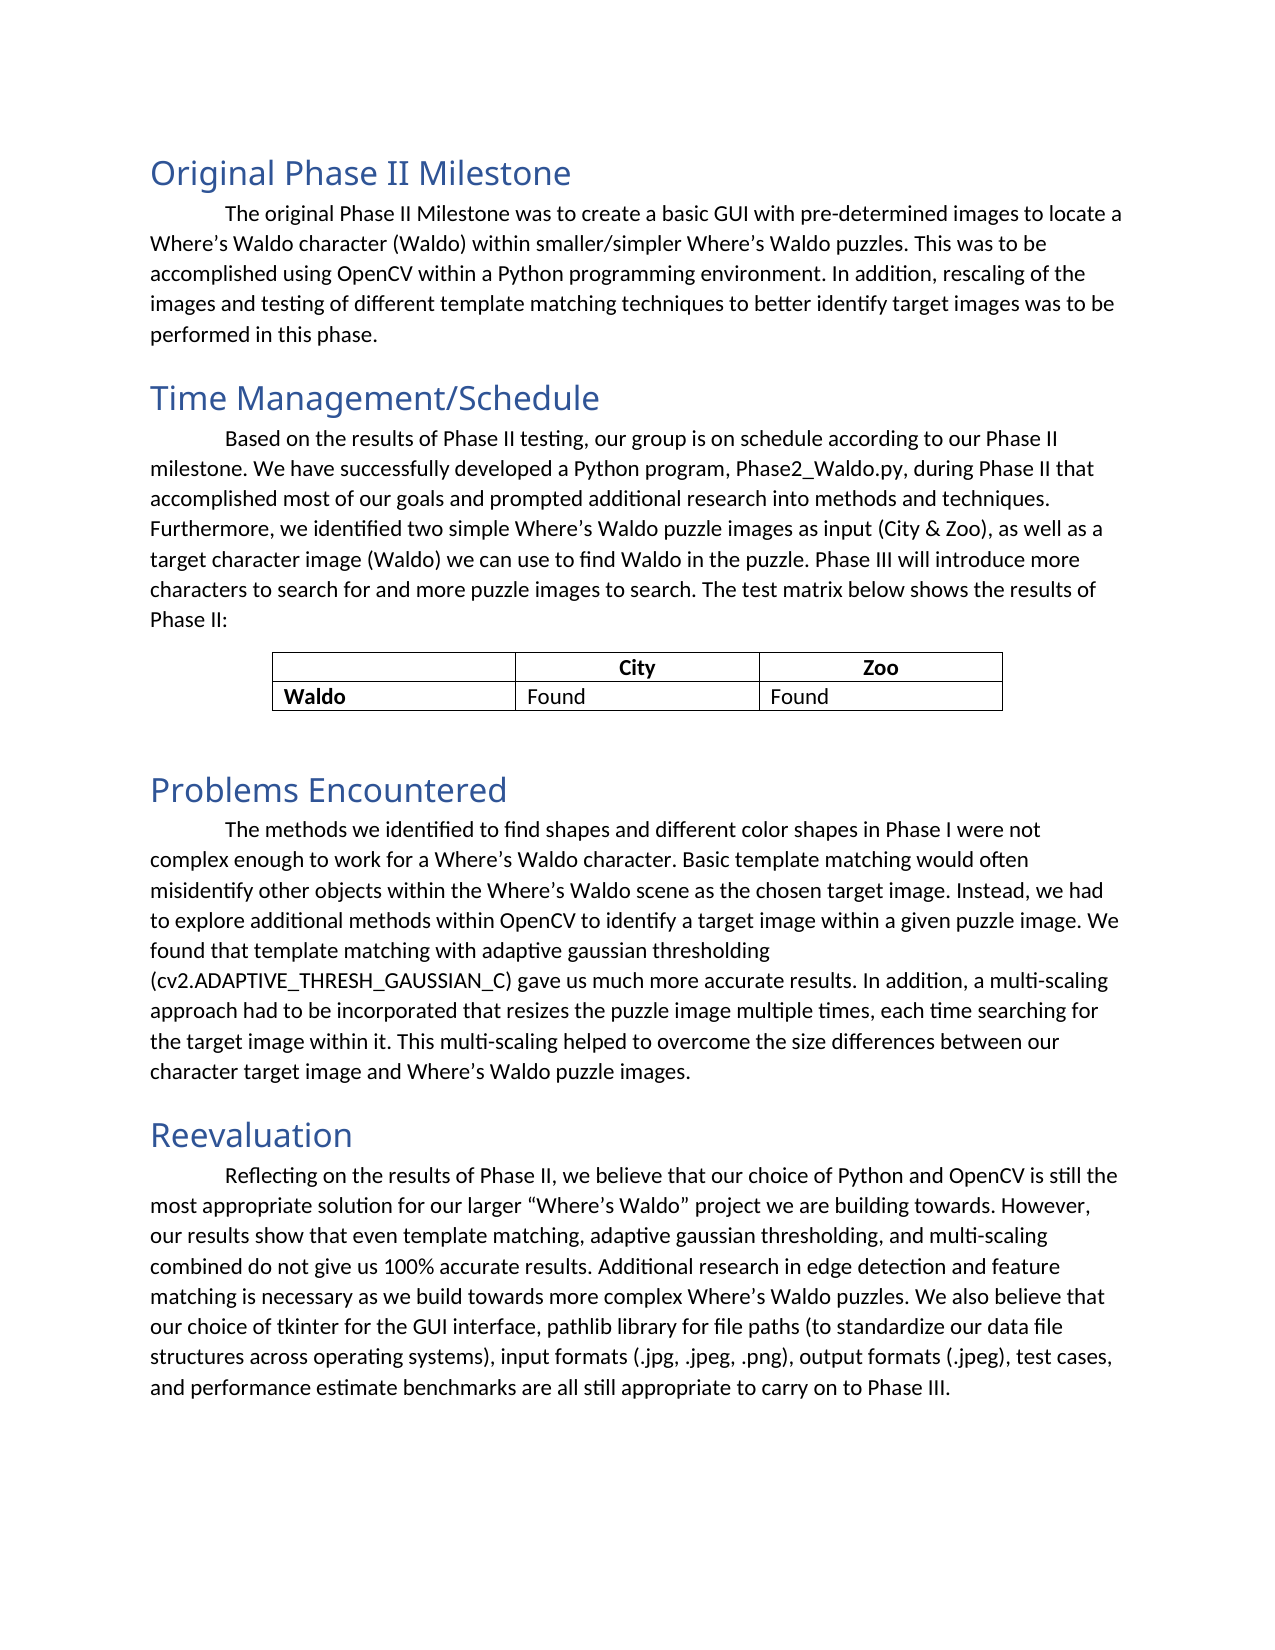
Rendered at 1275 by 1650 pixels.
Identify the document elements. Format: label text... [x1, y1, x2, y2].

table_header Zoo [760, 653, 1002, 681]
text The original Phase II Milestone was to create a basic GUI with pre-determined images to locate a Where’s Waldo character (Waldo) within smaller/simpler Where’s Waldo puzzles. This was to be accomplished using OpenCV within a Python programming environment. In addition, rescaling of the images and testing of different template matching techniques to better identify target images was to be performed in this phase. [150, 199, 1125, 348]
subtitle Time Management/Schedule [150, 375, 1125, 420]
text Reflecting on the results of Phase II, we believe that our choice of Python and OpenCV is still the most appropriate solution for our larger “Where’s Waldo” project we are building towards. However, our results show that even template matching, adaptive gaussian thresholding, and multi-scaling combined do not give us 100% accurate results. Additional research in edge detection and feature matching is necessary as we build towards more complex Where’s Waldo puzzles. We also believe that our choice of tkinter for the GUI interface, pathlib library for file paths (to standardize our data file structures across operating systems), input formats (.jpg, .jpeg, .png), output formats (.jpeg), test cases, and performance estimate benchmarks are all still appropriate to carry on to Phase III. [150, 1161, 1125, 1401]
subtitle Reevaluation [150, 1112, 1125, 1158]
table_cell Found [516, 682, 759, 710]
table_cell Waldo [273, 682, 515, 710]
table_cell Found [760, 682, 1002, 710]
text Based on the results of Phase II testing, our group is on schedule according to our Phase II milestone. We have successfully developed a Python program, Phase2_Waldo.py, during Phase II that accomplished most of our goals and prompted additional research into methods and techniques. Furthermore, we identified two simple Where’s Waldo puzzle images as input (City & Zoo), as well as a target character image (Waldo) we can use to find Waldo in the puzzle. Phase III will introduce more characters to search for and more puzzle images to search. The test matrix below shows the results of Phase II: [150, 424, 1125, 633]
text The methods we identified to find shapes and different color shapes in Phase I were not complex enough to work for a Where’s Waldo character. Basic template matching would often misidentify other objects within the Where’s Waldo scene as the chosen target image. Instead, we had to explore additional methods within OpenCV to identify a target image within a given puzzle image. We found that template matching with adaptive gaussian thresholding (cv2.ADAPTIVE_THRESH_GAUSSIAN_C) gave us much more accurate results. In addition, a multi-scaling approach had to be incorporated that resizes the puzzle image multiple times, each time searching for the target image within it. This multi-scaling helped to overcome the size differences between our character target image and Where’s Waldo puzzle images. [150, 815, 1125, 1085]
table_header City [516, 653, 759, 681]
subtitle Original Phase II Milestone [150, 150, 1125, 195]
subtitle Problems Encountered [150, 766, 1125, 812]
table_header [273, 653, 515, 681]
